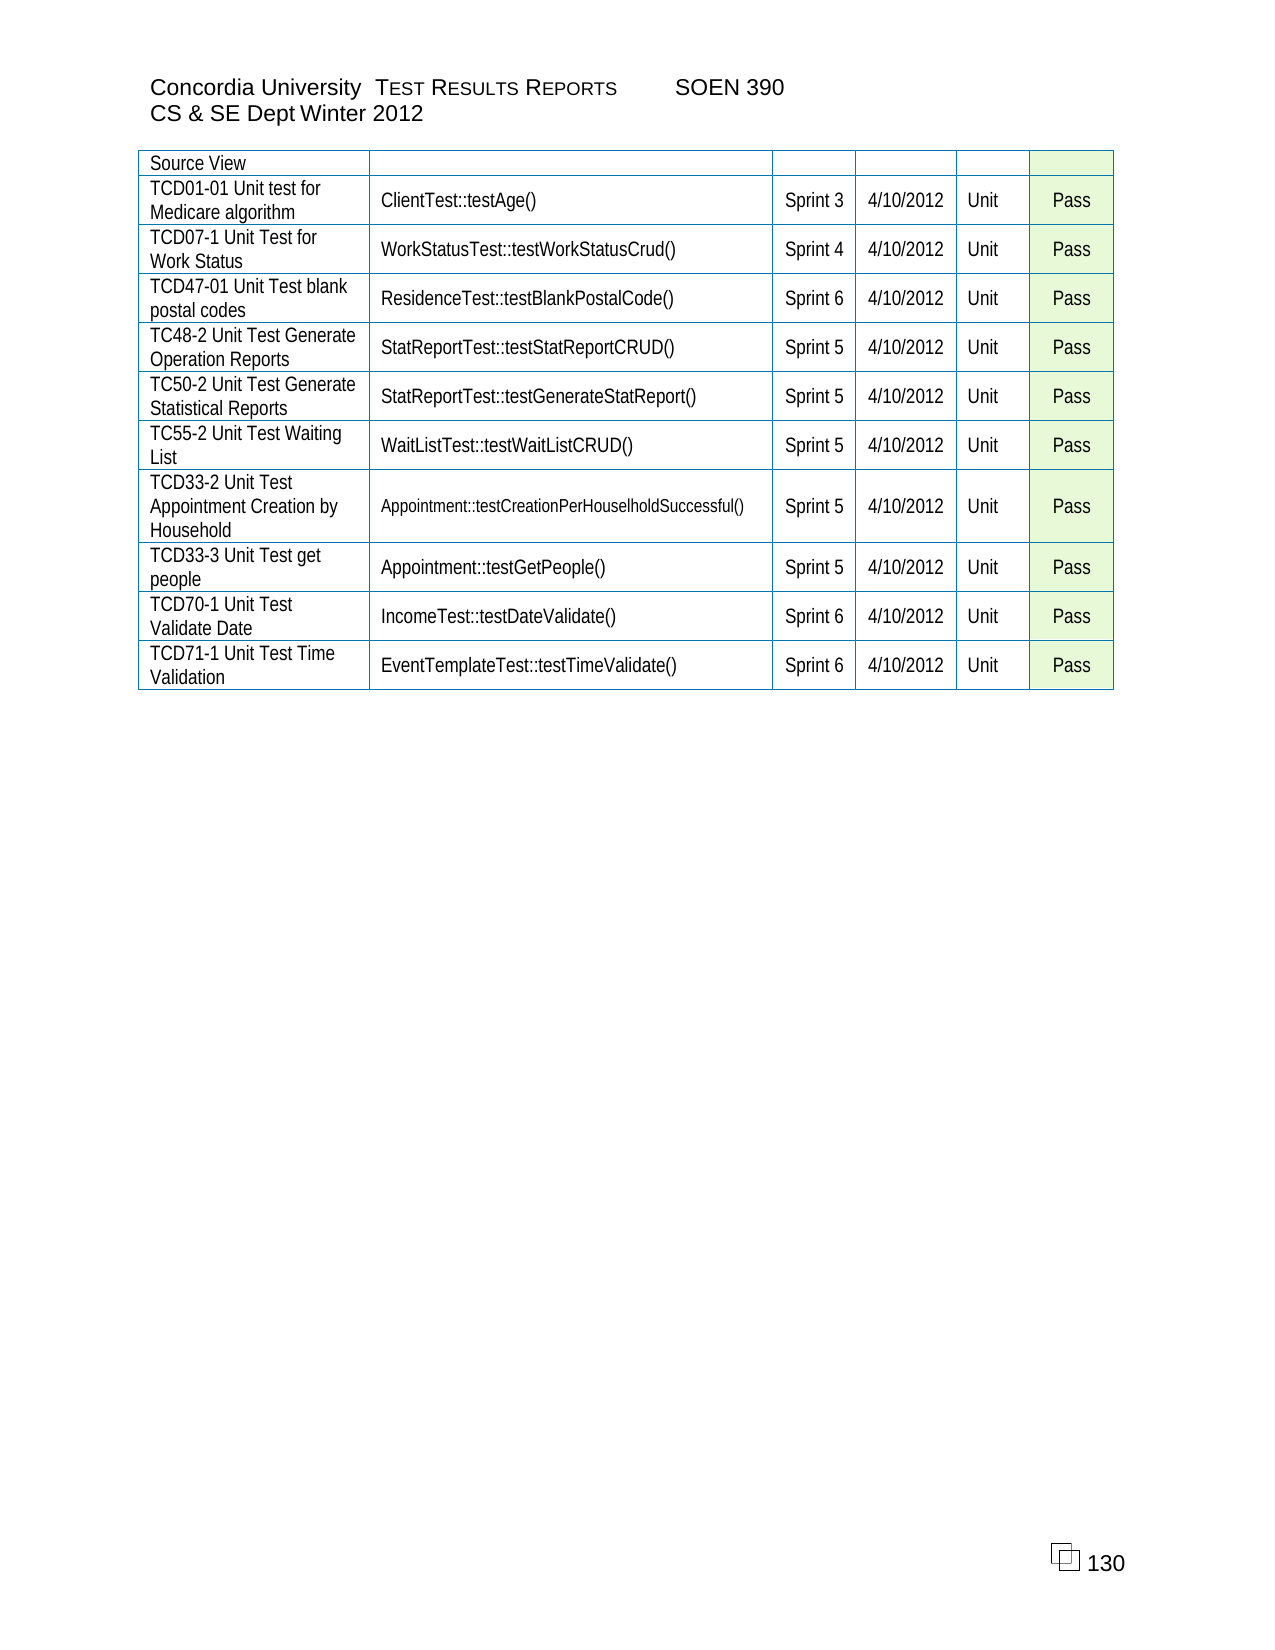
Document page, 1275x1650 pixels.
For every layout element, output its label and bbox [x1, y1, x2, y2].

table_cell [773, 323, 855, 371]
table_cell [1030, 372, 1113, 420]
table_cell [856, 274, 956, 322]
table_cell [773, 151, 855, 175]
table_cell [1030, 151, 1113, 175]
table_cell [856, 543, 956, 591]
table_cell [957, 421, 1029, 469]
picture [1049, 1541, 1081, 1572]
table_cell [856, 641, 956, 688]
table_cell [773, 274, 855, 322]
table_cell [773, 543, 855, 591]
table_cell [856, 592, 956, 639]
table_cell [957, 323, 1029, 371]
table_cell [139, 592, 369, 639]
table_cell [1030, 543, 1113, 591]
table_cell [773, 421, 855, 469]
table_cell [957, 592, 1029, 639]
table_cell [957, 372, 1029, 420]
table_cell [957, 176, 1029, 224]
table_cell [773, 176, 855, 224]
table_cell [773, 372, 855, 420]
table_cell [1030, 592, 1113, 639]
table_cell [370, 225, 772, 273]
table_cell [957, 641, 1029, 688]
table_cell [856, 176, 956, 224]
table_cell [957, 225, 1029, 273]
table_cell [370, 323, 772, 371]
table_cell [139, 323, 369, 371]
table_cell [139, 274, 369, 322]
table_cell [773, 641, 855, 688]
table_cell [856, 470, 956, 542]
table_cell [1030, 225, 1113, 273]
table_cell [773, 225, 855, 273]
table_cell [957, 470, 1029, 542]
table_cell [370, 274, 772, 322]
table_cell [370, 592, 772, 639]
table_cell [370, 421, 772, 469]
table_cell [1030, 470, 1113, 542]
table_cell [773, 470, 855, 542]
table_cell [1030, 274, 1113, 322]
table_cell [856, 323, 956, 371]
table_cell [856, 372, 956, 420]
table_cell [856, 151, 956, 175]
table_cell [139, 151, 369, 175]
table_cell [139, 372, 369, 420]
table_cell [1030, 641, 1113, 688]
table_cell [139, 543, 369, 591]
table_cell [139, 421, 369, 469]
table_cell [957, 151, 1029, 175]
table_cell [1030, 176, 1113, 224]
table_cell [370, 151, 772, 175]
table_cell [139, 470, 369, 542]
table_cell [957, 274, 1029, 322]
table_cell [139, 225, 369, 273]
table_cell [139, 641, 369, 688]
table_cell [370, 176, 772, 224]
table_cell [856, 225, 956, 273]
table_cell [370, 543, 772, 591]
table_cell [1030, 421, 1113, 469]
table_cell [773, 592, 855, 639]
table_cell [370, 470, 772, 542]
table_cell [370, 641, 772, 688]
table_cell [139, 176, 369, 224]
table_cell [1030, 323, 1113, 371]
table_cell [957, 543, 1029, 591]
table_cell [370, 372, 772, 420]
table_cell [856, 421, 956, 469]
